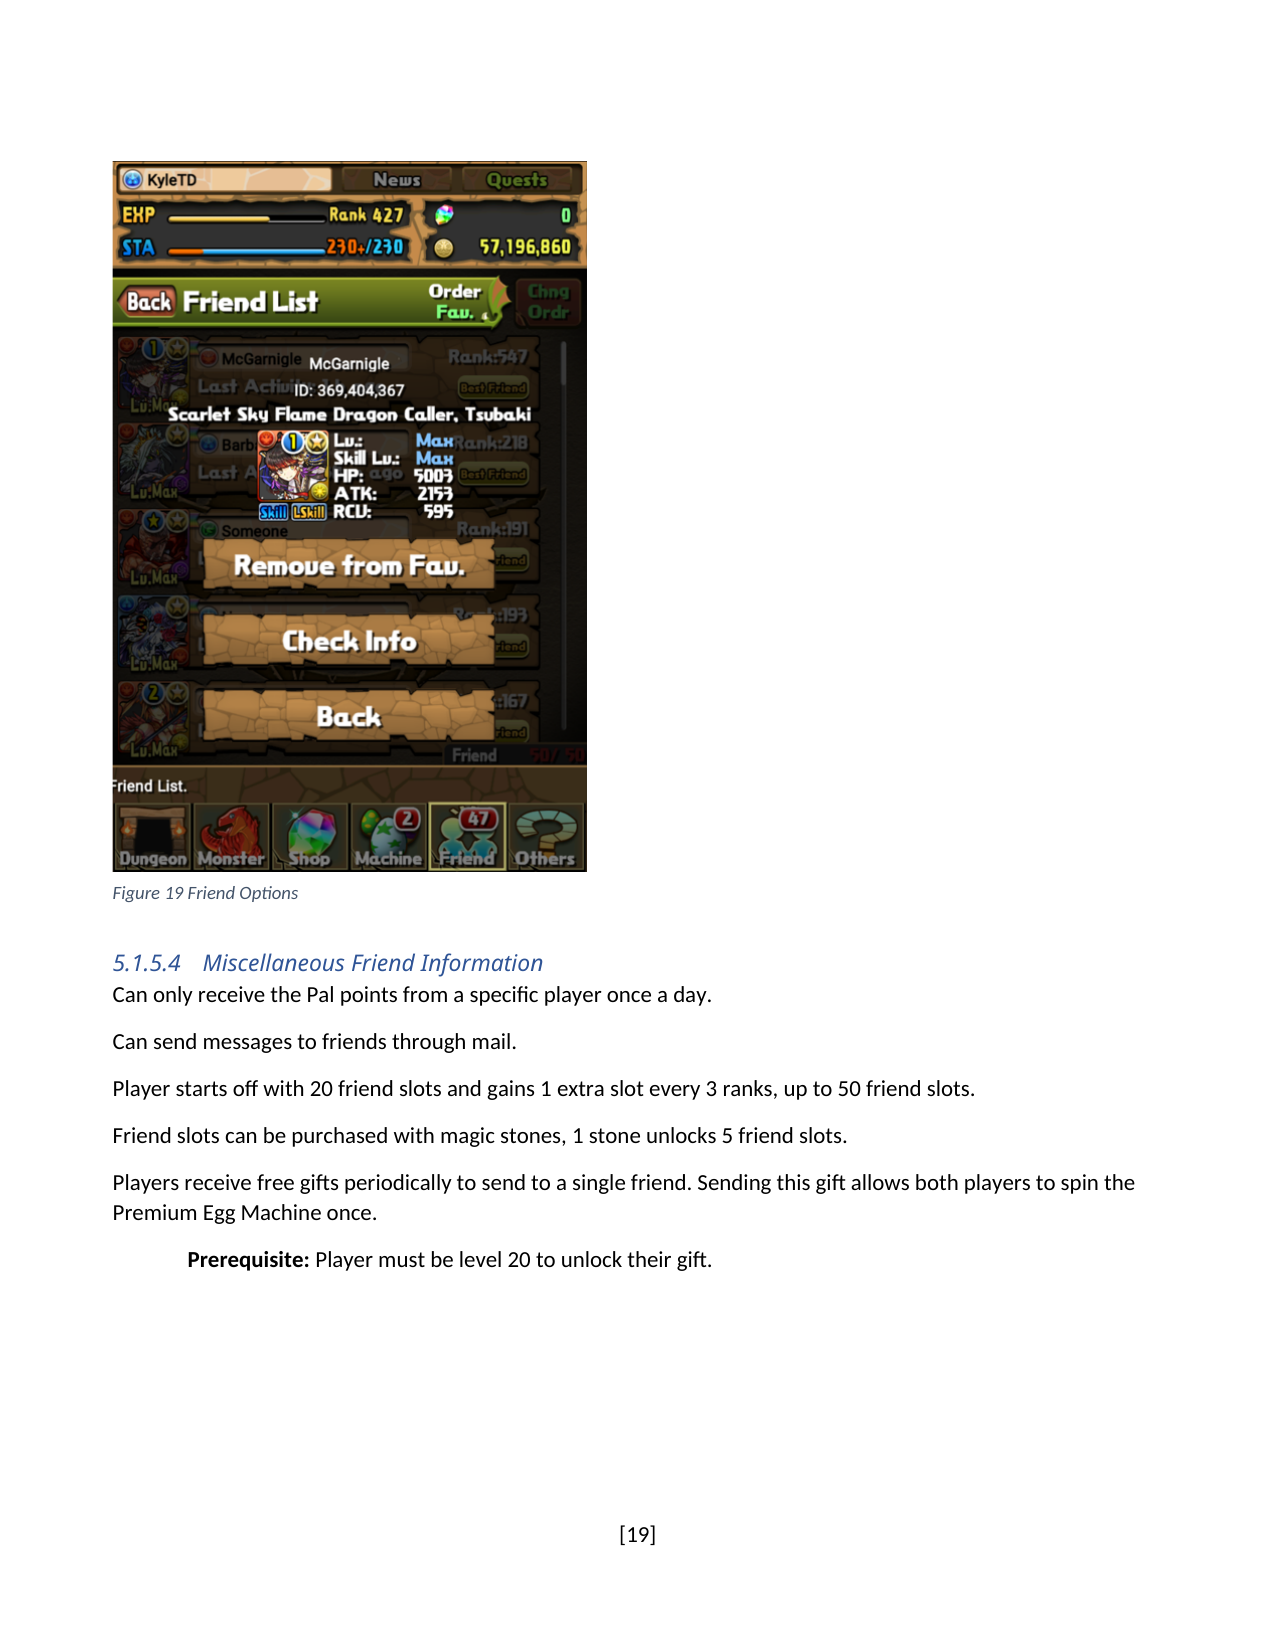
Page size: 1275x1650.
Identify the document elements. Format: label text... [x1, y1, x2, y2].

text Prerequisite: Player must be level 20 to unlock their gift. [112, 1245, 1162, 1273]
picture [112, 161, 588, 872]
text Player starts off with 20 friend slots and gains 1 extra slot every 3 ranks, up to 50 friend slots. [112, 1074, 1162, 1102]
text Players receive free gifts periodically to send to a single friend. Sending this gift allows both players to spin the Premium Egg Machine once. [112, 1168, 1162, 1226]
text Friend slots can be purchased with magic stones, 1 stone unlocks 5 friend slots. [112, 1121, 1162, 1149]
subtitle Miscellaneous Friend Information [112, 947, 1162, 978]
text Can send messages to friends through mail. [112, 1027, 1162, 1056]
text Can only receive the Pal points from a specific player once a day. [112, 981, 1162, 1009]
